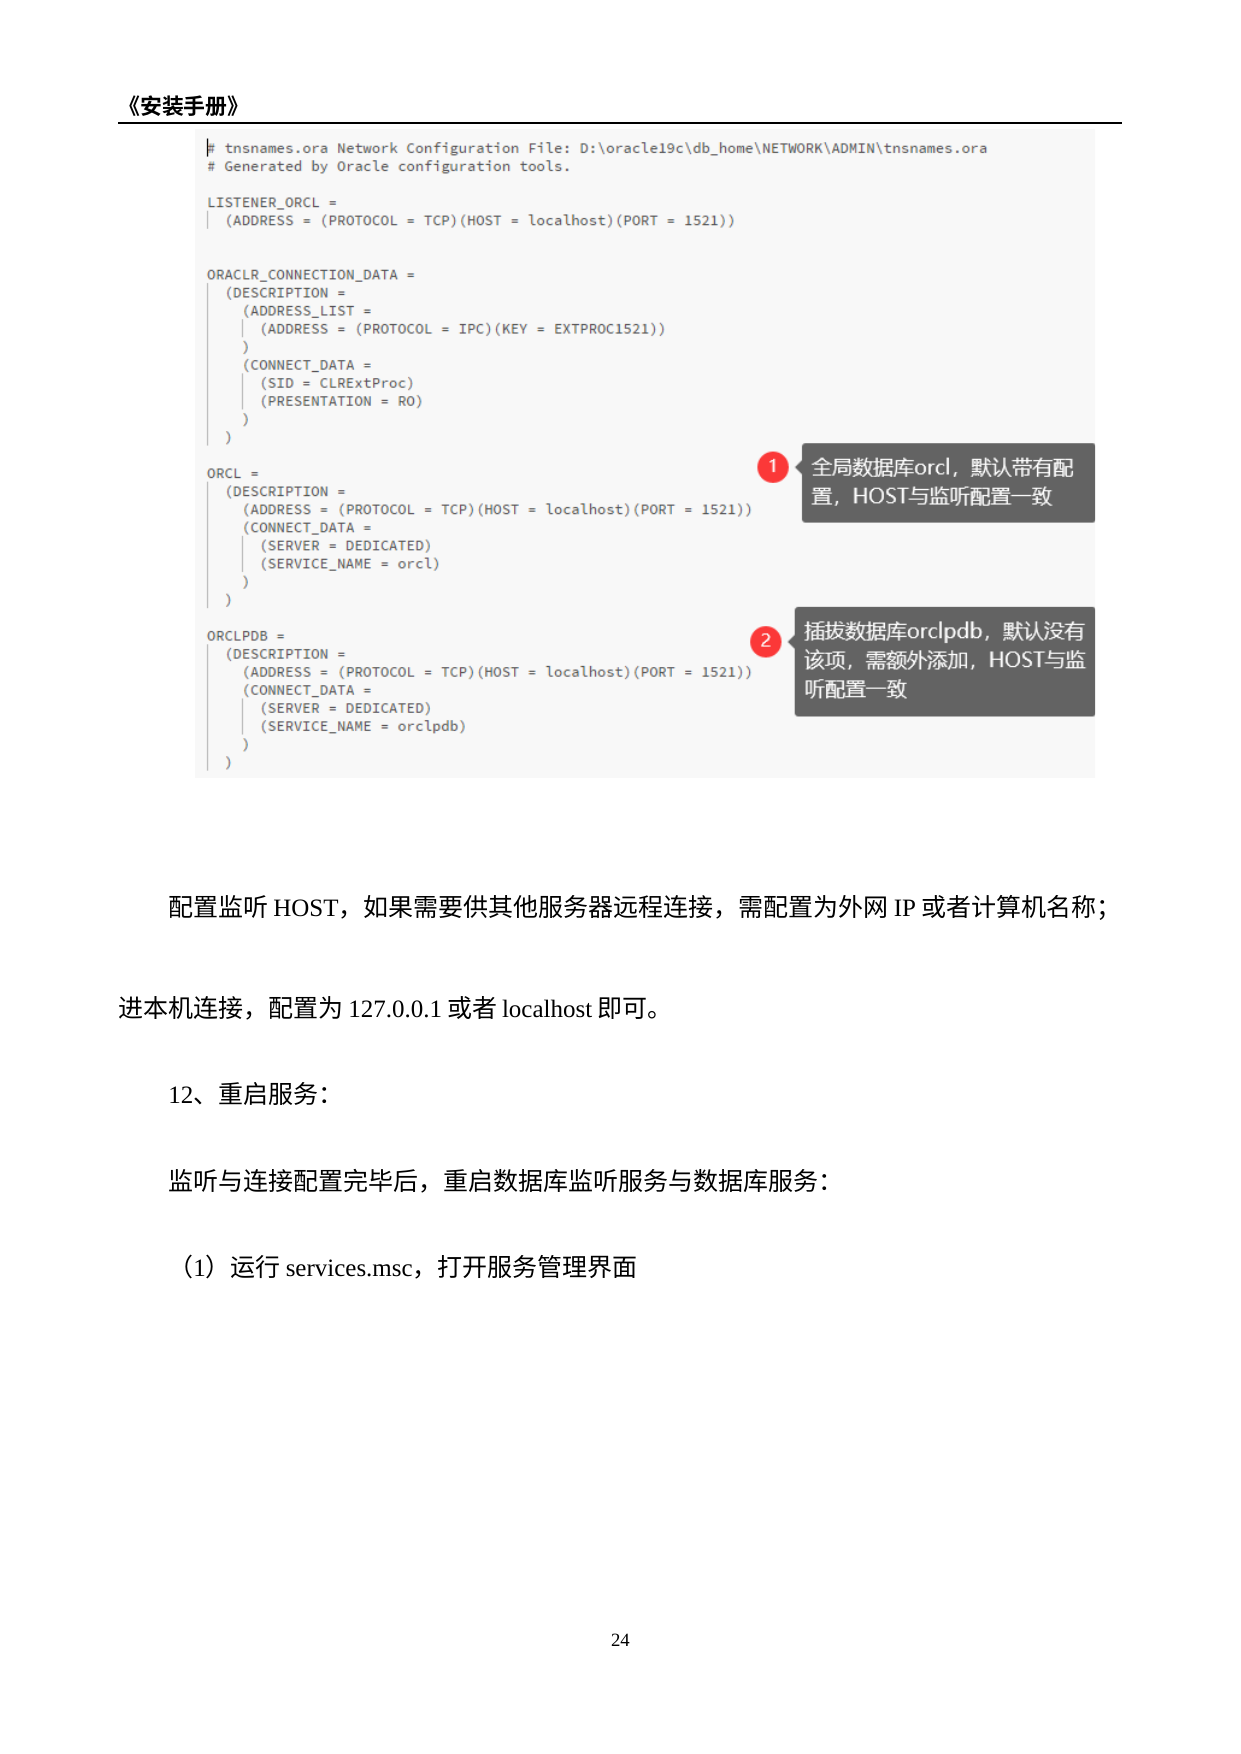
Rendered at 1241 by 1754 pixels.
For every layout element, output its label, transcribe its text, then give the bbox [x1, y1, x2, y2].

picture [195, 129, 1096, 778]
text 12、重启服务： [118, 1059, 1122, 1127]
text （1）运行services.msc，打开服务管理界面 [118, 1231, 1122, 1299]
text 配置监听HOST，如果需要供其他服务器远程连接，需配置为外网IP或者计算机名称；进本机连接，配置为127.0.0.1或者localhost即可。 [118, 871, 1122, 1041]
text 监听与连接配置完毕后，重启数据库监听服务与数据库服务： [118, 1145, 1122, 1213]
